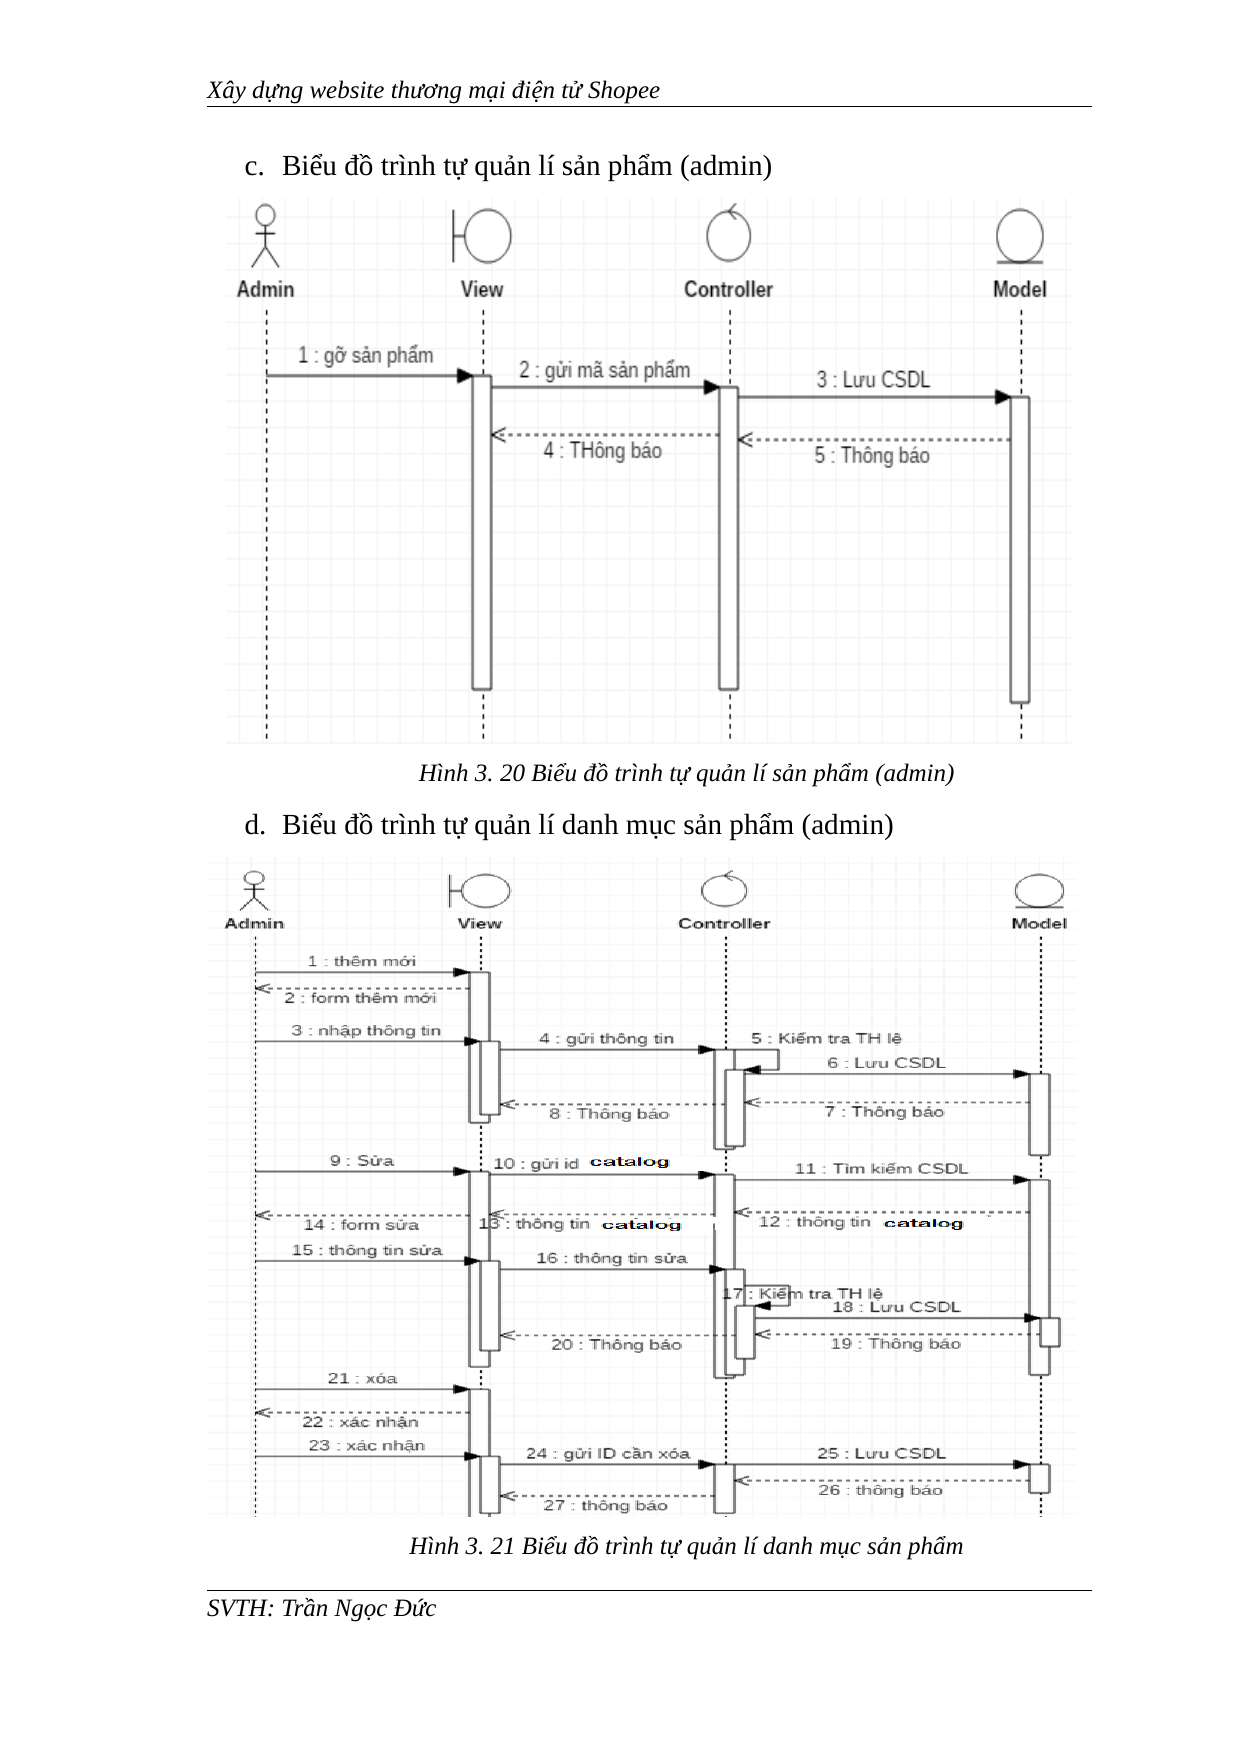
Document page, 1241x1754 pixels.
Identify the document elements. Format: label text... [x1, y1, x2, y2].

text Hình 3. 20 Biểu đồ trình tự quản lí sản phẩm (admin) [207, 758, 1092, 787]
list Biểu đồ trình tự quản lí sản phẩm (admin) [244, 148, 1092, 181]
picture [226, 198, 1074, 744]
picture [206, 857, 1092, 1517]
text Hình 3. 21 Biểu đồ trình tự quản lí danh mục sản phẩm [207, 1531, 1092, 1560]
list Biểu đồ trình tự quản lí danh mục sản phẩm (admin) [244, 807, 1092, 841]
